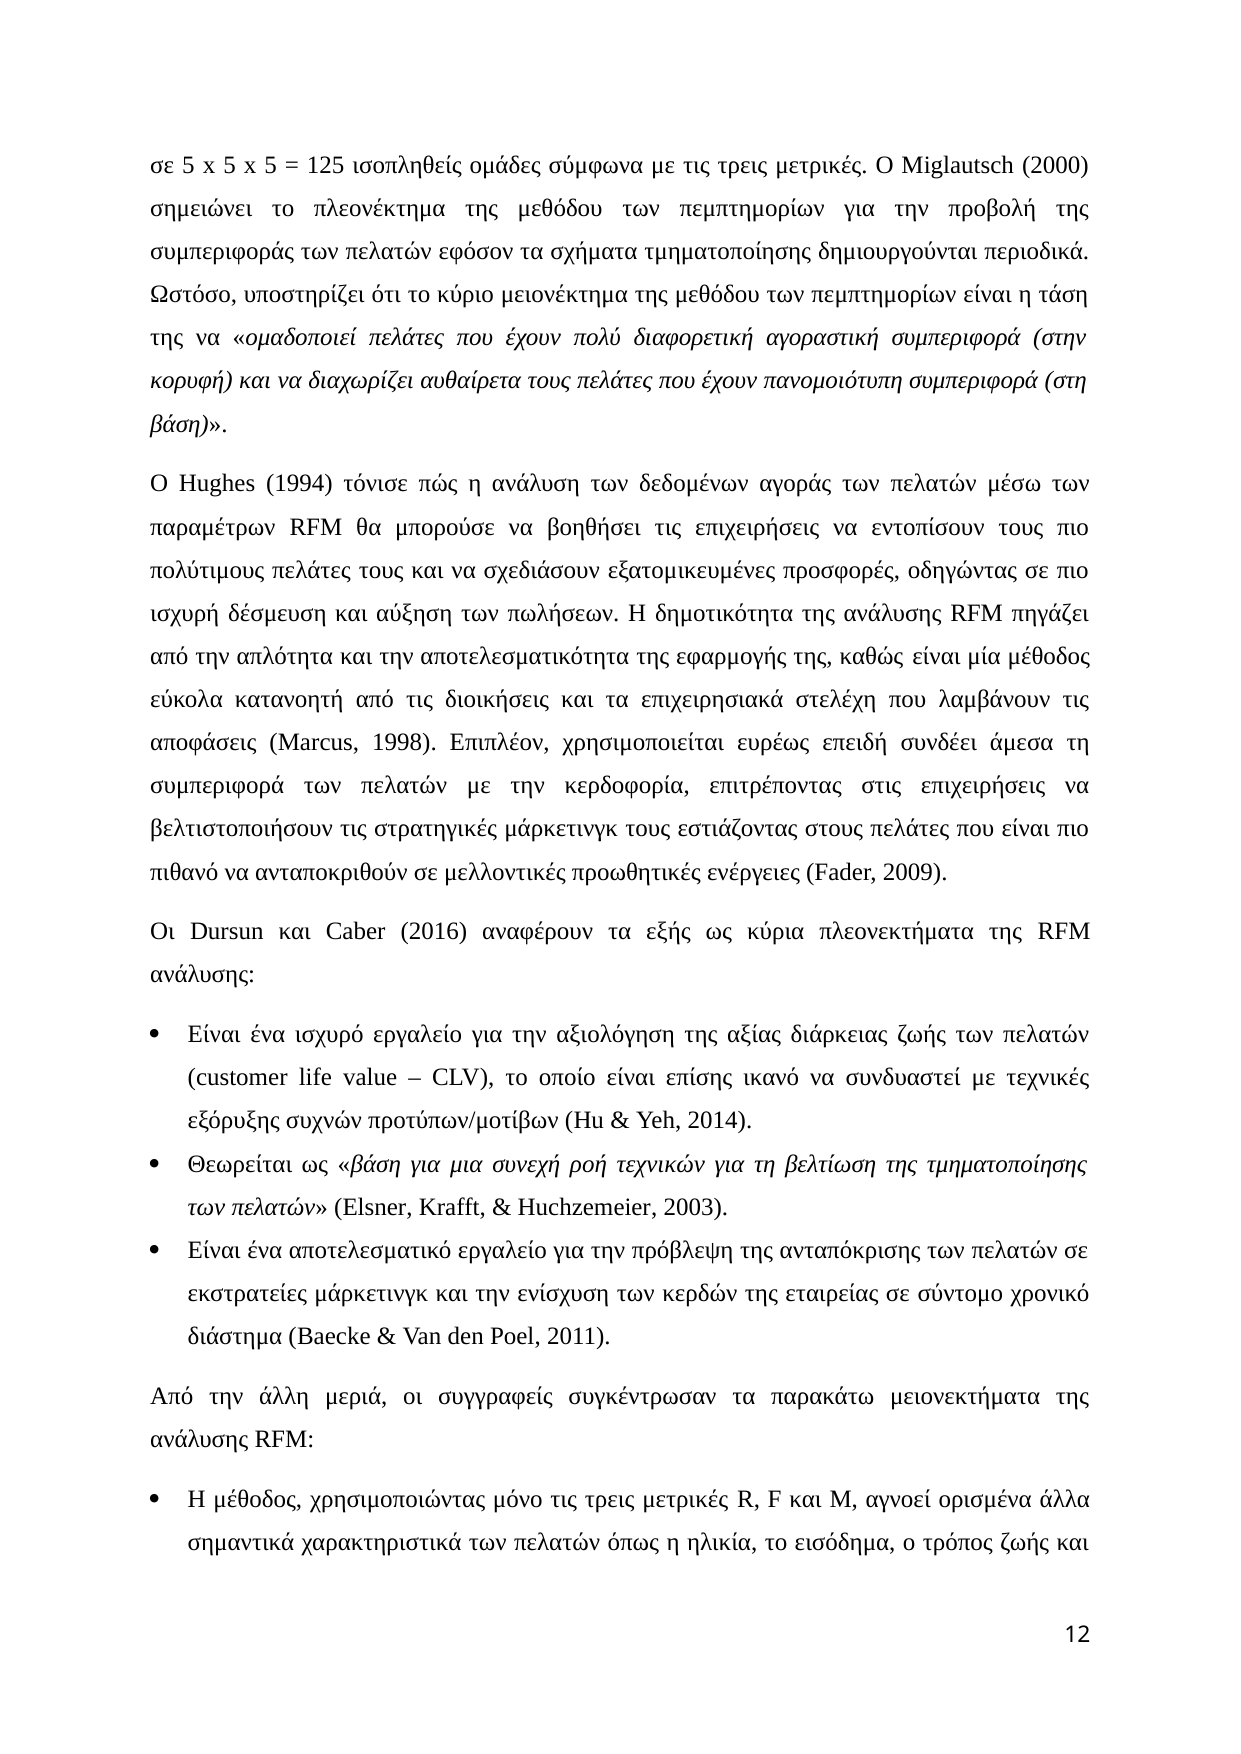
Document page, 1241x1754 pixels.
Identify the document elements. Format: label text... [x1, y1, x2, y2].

list Είναι ένα ισχυρό εργαλείο για την αξιολόγηση της αξίας διάρκειας ζωής των πελατών (customer life value – CLV), το οποίο είναι επίσης ικανό να συνδυαστεί με τεχνικές εξόρυξης συχνών προτύπων/μοτίβων (Hu & Yeh, 2014). [150, 1019, 1090, 1134]
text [150, 150, 1090, 437]
list Θεωρείται ως «βάση για μια συνεχή ροή τεχνικών για τη βελτίωση της τμηματοποίησης των πελατών» (Elsner, Krafft, & Huchzemeier, 2003). [150, 1149, 1090, 1221]
list Είναι ένα αποτελεσματικό εργαλείο για την πρόβλεψη της ανταπόκρισης των πελατών σε εκστρατείες μάρκετινγκ και την ενίσχυση των κερδών της εταιρείας σε σύντομο χρονικό διάστημα (Baecke & Van den Poel, 2011). [150, 1235, 1090, 1350]
text Οι Dursun και Caber (2016) αναφέρουν τα εξής ως κύρια πλεονεκτήματα της RFM ανάλυσης: [150, 916, 1090, 988]
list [150, 1484, 1090, 1556]
text O Hughes (1994) τόνισε πώς η ανάλυση των δεδομένων αγοράς των πελατών μέσω των παραμέτρων RFM θα μπορούσε να βοηθήσει τις επιχειρήσεις να εντοπίσουν τους πιο πολύτιμους πελάτες τους και να σχεδιάσουν εξατομικευμένες προσφορές, οδηγώντας σε πιο ισχυρή δέσμευση και αύξηση των πωλήσεων. Η δημοτικότητα της ανάλυσης RFM πηγάζει από την απλότητα και την αποτελεσματικότητα της εφαρμογής της, καθώς είναι μία μέθοδος εύκολα κατανοητή από τις διοικήσεις και τα επιχειρησιακά στελέχη που λαμβάνουν τις αποφάσεις (Marcus, 1998). Επιπλέον, χρησιμοποιείται ευρέως επειδή συνδέει άμεσα τη συμπεριφορά των πελατών με την κερδοφορία, επιτρέποντας στις επιχειρήσεις να βελτιστοποιήσουν τις στρατηγικές μάρκετινγκ τους εστιάζοντας στους πελάτες που είναι πιο πιθανό να ανταποκριθούν σε μελλοντικές προωθητικές ενέργειες (Fader, 2009). [150, 468, 1090, 885]
text Από την άλλη μεριά, οι συγγραφείς συγκέντρωσαν τα παρακάτω μειονεκτήματα της ανάλυσης RFM: [150, 1381, 1090, 1453]
